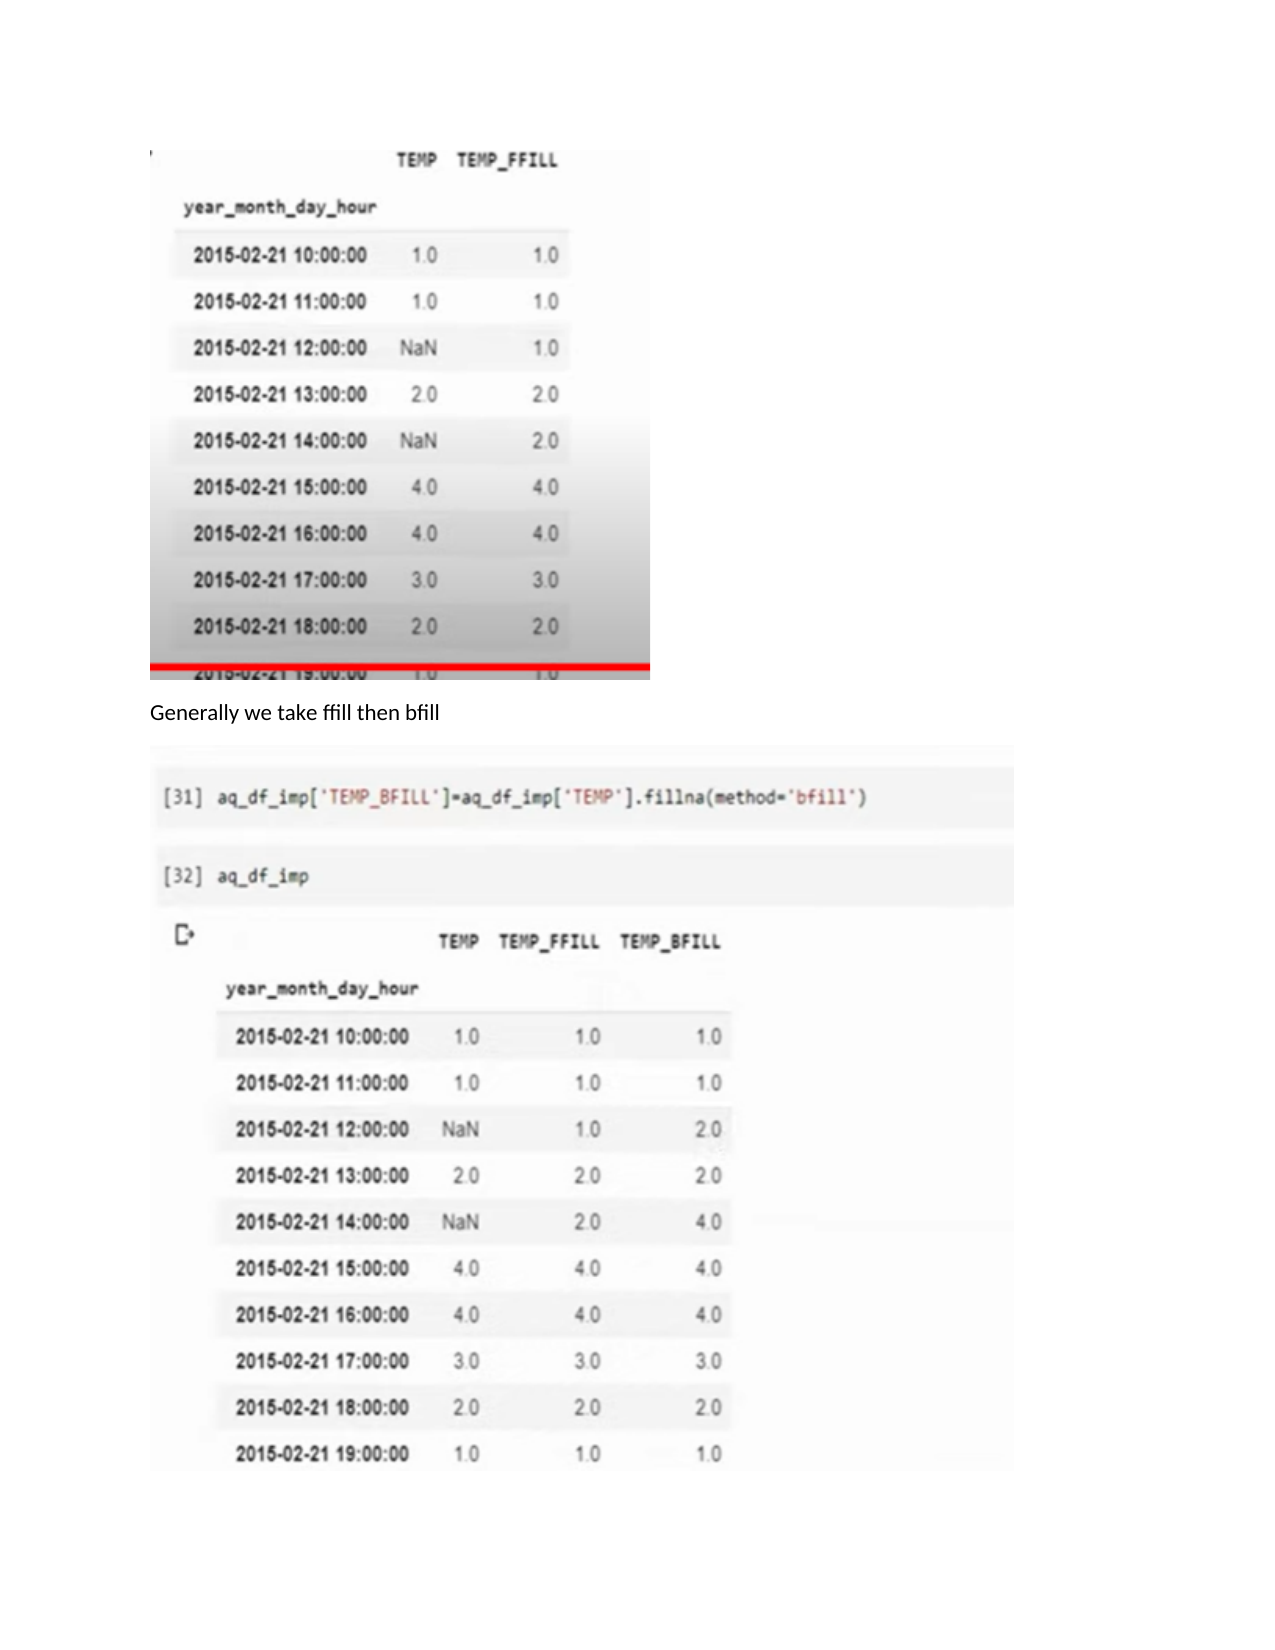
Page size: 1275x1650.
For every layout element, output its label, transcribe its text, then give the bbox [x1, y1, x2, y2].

text Generally we take ffill then bfill [150, 698, 1125, 727]
picture [150, 745, 1014, 1471]
picture [150, 150, 650, 680]
